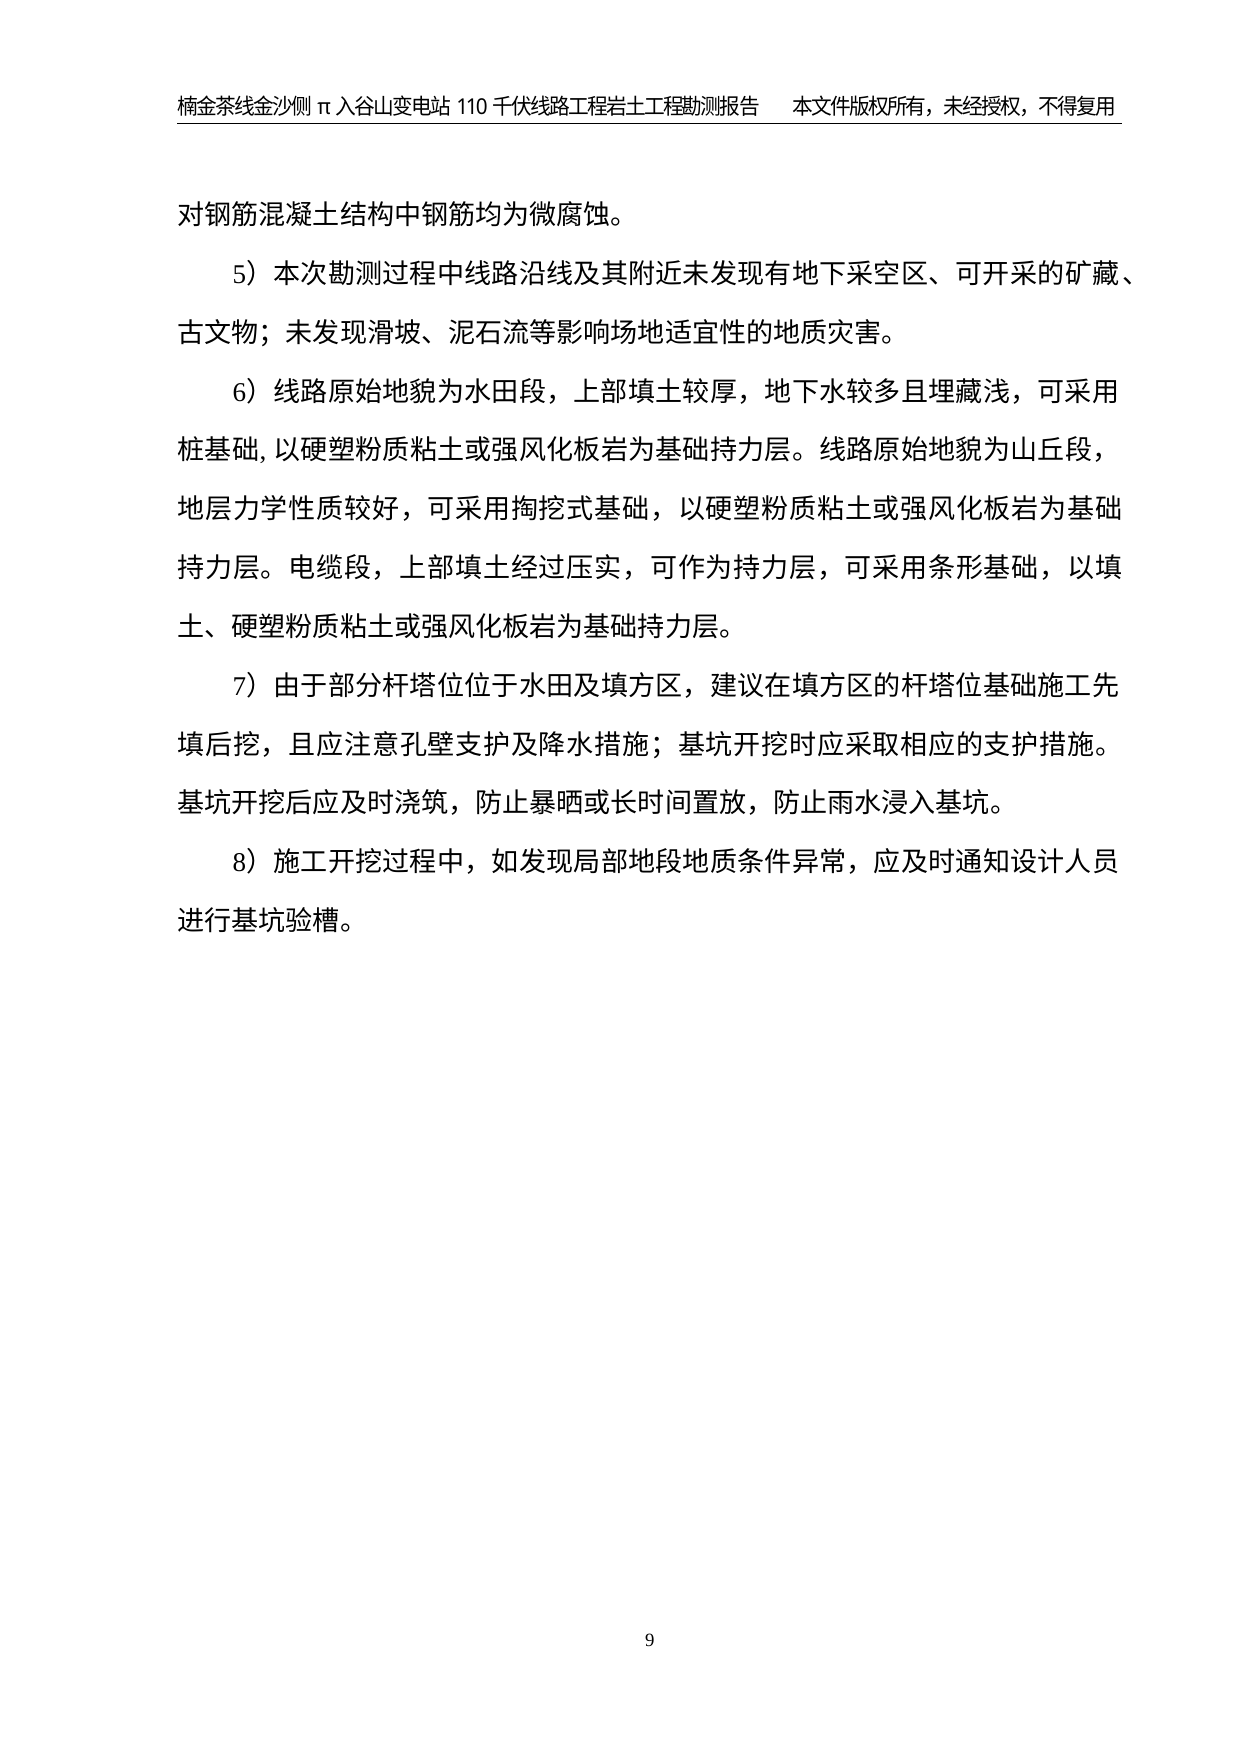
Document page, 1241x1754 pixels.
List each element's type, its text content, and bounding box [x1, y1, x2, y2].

text 8）施工开挖过程中，如发现局部地段地质条件异常，应及时通知设计人员进行基坑验槽。 [177, 840, 1122, 938]
text 7）由于部分杆塔位位于水田及填方区，建议在填方区的杆塔位基础施工先填后挖，且应注意孔壁支护及降水措施；基坑开挖时应采取相应的支护措施。基坑开挖后应及时浇筑，防止暴晒或长时间置放，防止雨水浸入基坑。 [177, 664, 1122, 821]
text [177, 193, 1122, 232]
text 6）线路原始地貌为水田段，上部填土较厚，地下水较多且埋藏浅，可采用桩基础, 以硬塑粉质粘土或强风化板岩为基础持力层。线路原始地貌为山丘段，地层力学性质较好，可采用掏挖式基础，以硬塑粉质粘土或强风化板岩为基础持力层。电缆段，上部填土经过压实，可作为持力层，可采用条形基础，以填土、硬塑粉质粘土或强风化板岩为基础持力层。 [177, 369, 1122, 644]
text 5）本次勘测过程中线路沿线及其附近未发现有地下采空区、可开采的矿藏、古文物；未发现滑坡、泥石流等影响场地适宜性的地质灾害。 [177, 252, 1122, 350]
